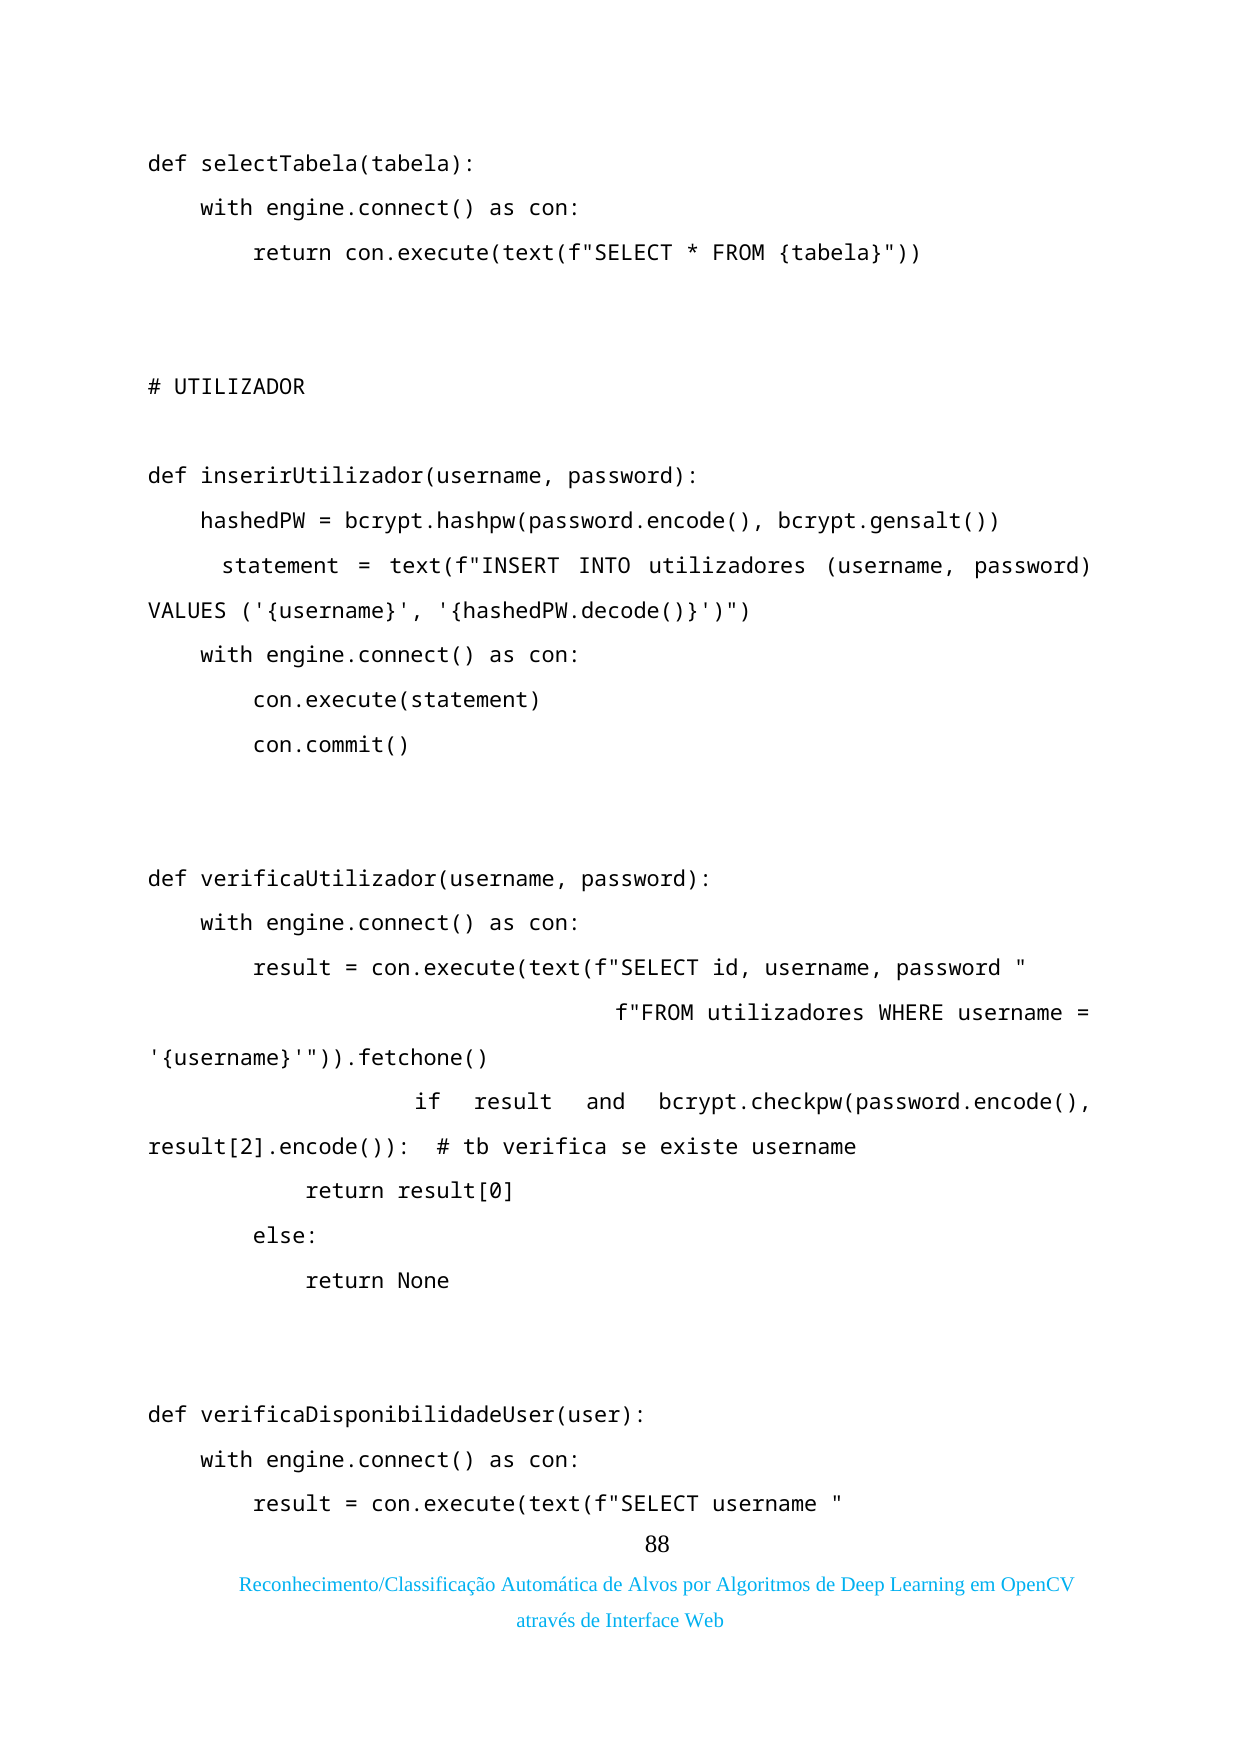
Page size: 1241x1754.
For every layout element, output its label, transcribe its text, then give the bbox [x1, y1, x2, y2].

text def verificaUtilizador(username, password): [148, 863, 1092, 892]
picture [629, 1580, 636, 1589]
text con.execute(statement) [148, 684, 1092, 714]
text if result and bcrypt.checkpw(password.encode(), result[2].encode()): # tb verifica se existe username [148, 1086, 1092, 1161]
text result = con.execute(text(f"SELECT id, username, password " [148, 952, 1092, 982]
text statement = text(f"INSERT INTO utilizadores (username, password) VALUES ('{username}', '{hashedPW.decode()}')") [148, 550, 1092, 624]
text f"FROM utilizadores WHERE username = '{username}'")).fetchone() [148, 997, 1092, 1071]
text def verificaDisponibilidadeUser(user): [148, 1399, 1092, 1429]
text hashedPW = bcrypt.hashpw(password.encode(), bcrypt.gensalt()) [148, 505, 1092, 535]
text return None [148, 1265, 1092, 1295]
text def inserirUtilizador(username, password): [148, 461, 1092, 490]
text with engine.connect() as con: [148, 1444, 1092, 1473]
text return result[0] [148, 1176, 1092, 1205]
text con.commit() [148, 729, 1092, 758]
text result = con.execute(text(f"SELECT username " [148, 1488, 1092, 1518]
picture [717, 1580, 724, 1589]
text # UTILIZADOR [148, 371, 1092, 401]
text with engine.connect() as con: [148, 639, 1092, 669]
picture [1035, 1581, 1042, 1589]
text else: [148, 1220, 1092, 1250]
text def selectTabela(tabela): [148, 148, 1092, 177]
text return con.execute(text(f"SELECT * FROM {tabela}")) [148, 237, 1092, 267]
picture [502, 1580, 509, 1589]
text with engine.connect() as con: [148, 192, 1092, 222]
picture [378, 1577, 384, 1591]
text with engine.connect() as con: [148, 907, 1092, 937]
picture [281, 1581, 288, 1589]
